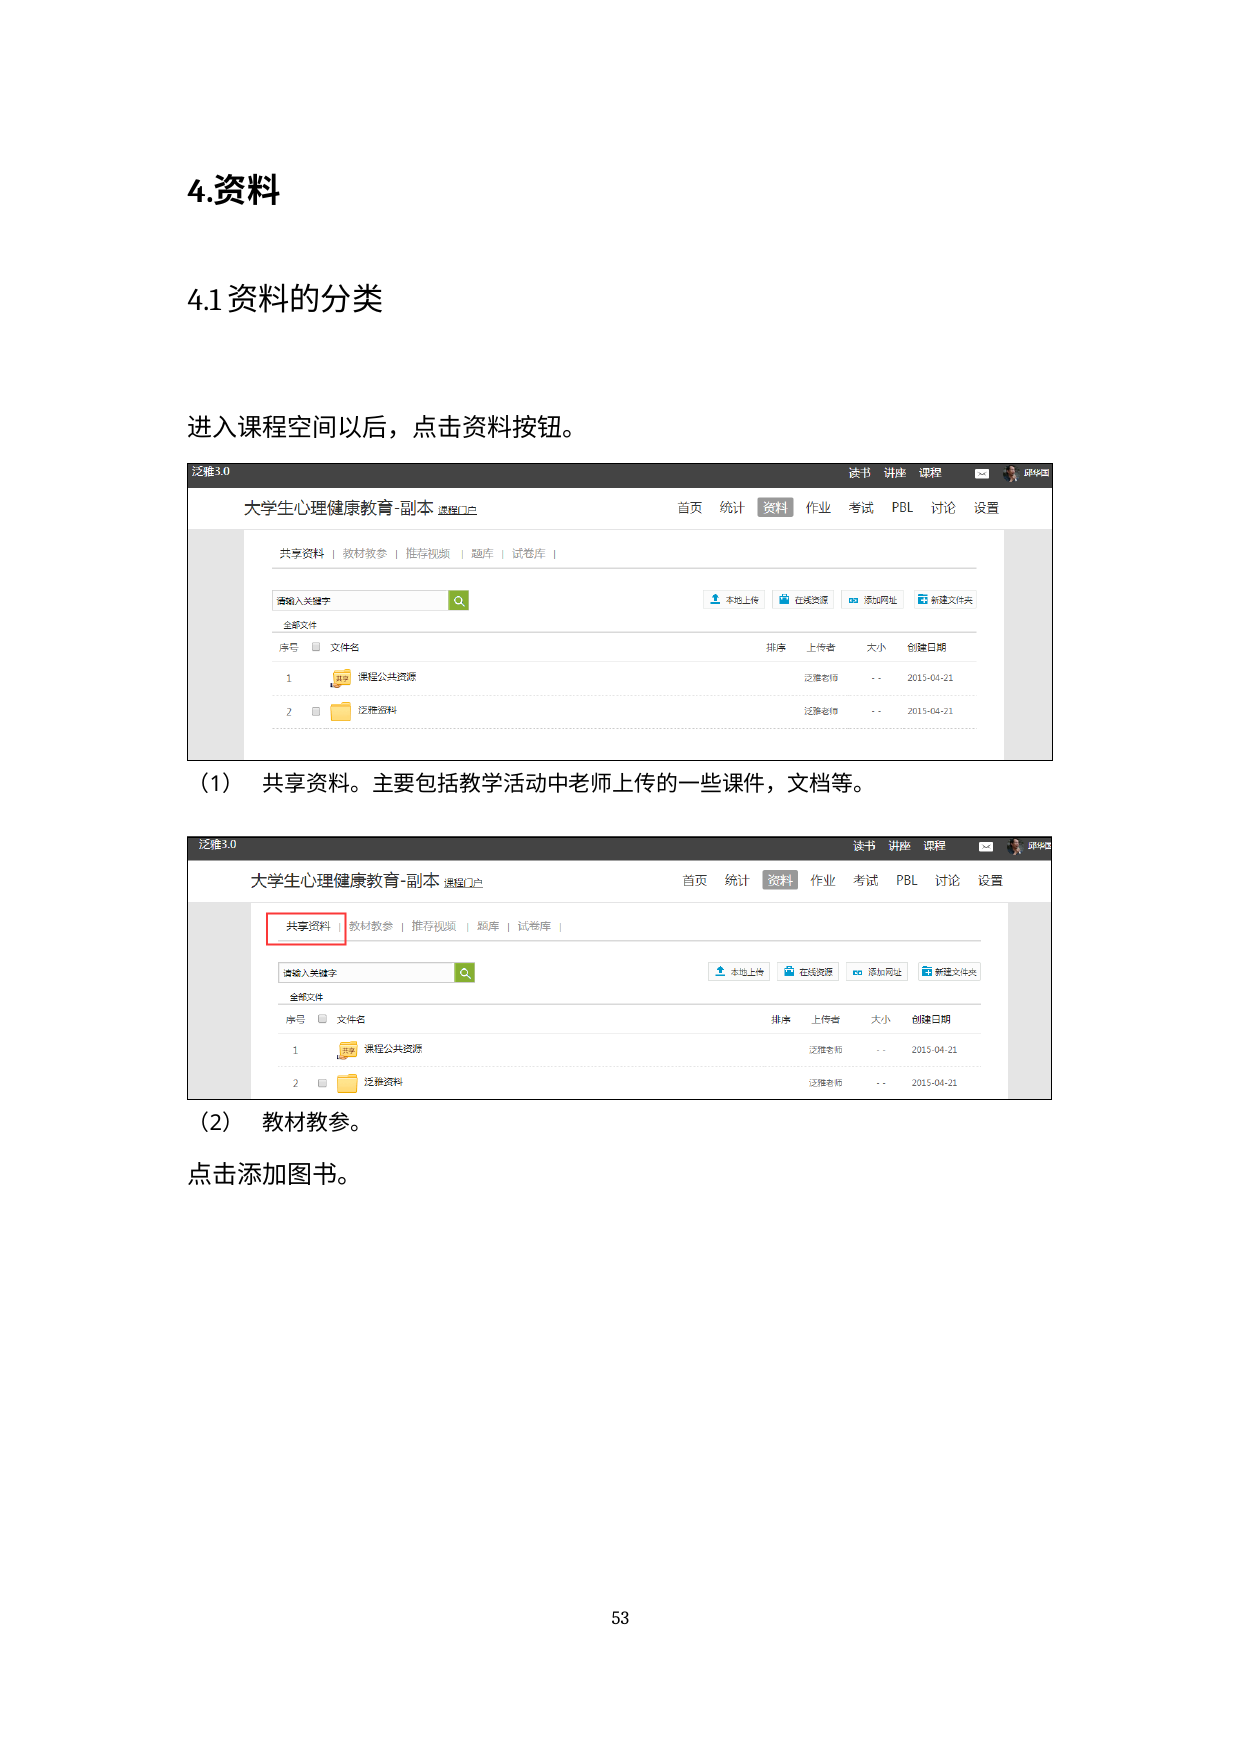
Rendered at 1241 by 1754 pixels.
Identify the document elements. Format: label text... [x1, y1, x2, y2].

text 进入课程空间以后，点击资料按钮。 [187, 391, 1053, 459]
text 点击添加图书。 [187, 1138, 1053, 1206]
list 共享资料。主要包括教学活动中老师上传的一些课件，文档等。 [187, 765, 1053, 799]
subtitle 4.1资料的分类 [187, 263, 1053, 331]
list 教材教参。 [187, 1104, 1053, 1138]
subtitle 4.资料 [187, 164, 1053, 212]
picture [188, 464, 1052, 760]
picture [188, 838, 1051, 1099]
